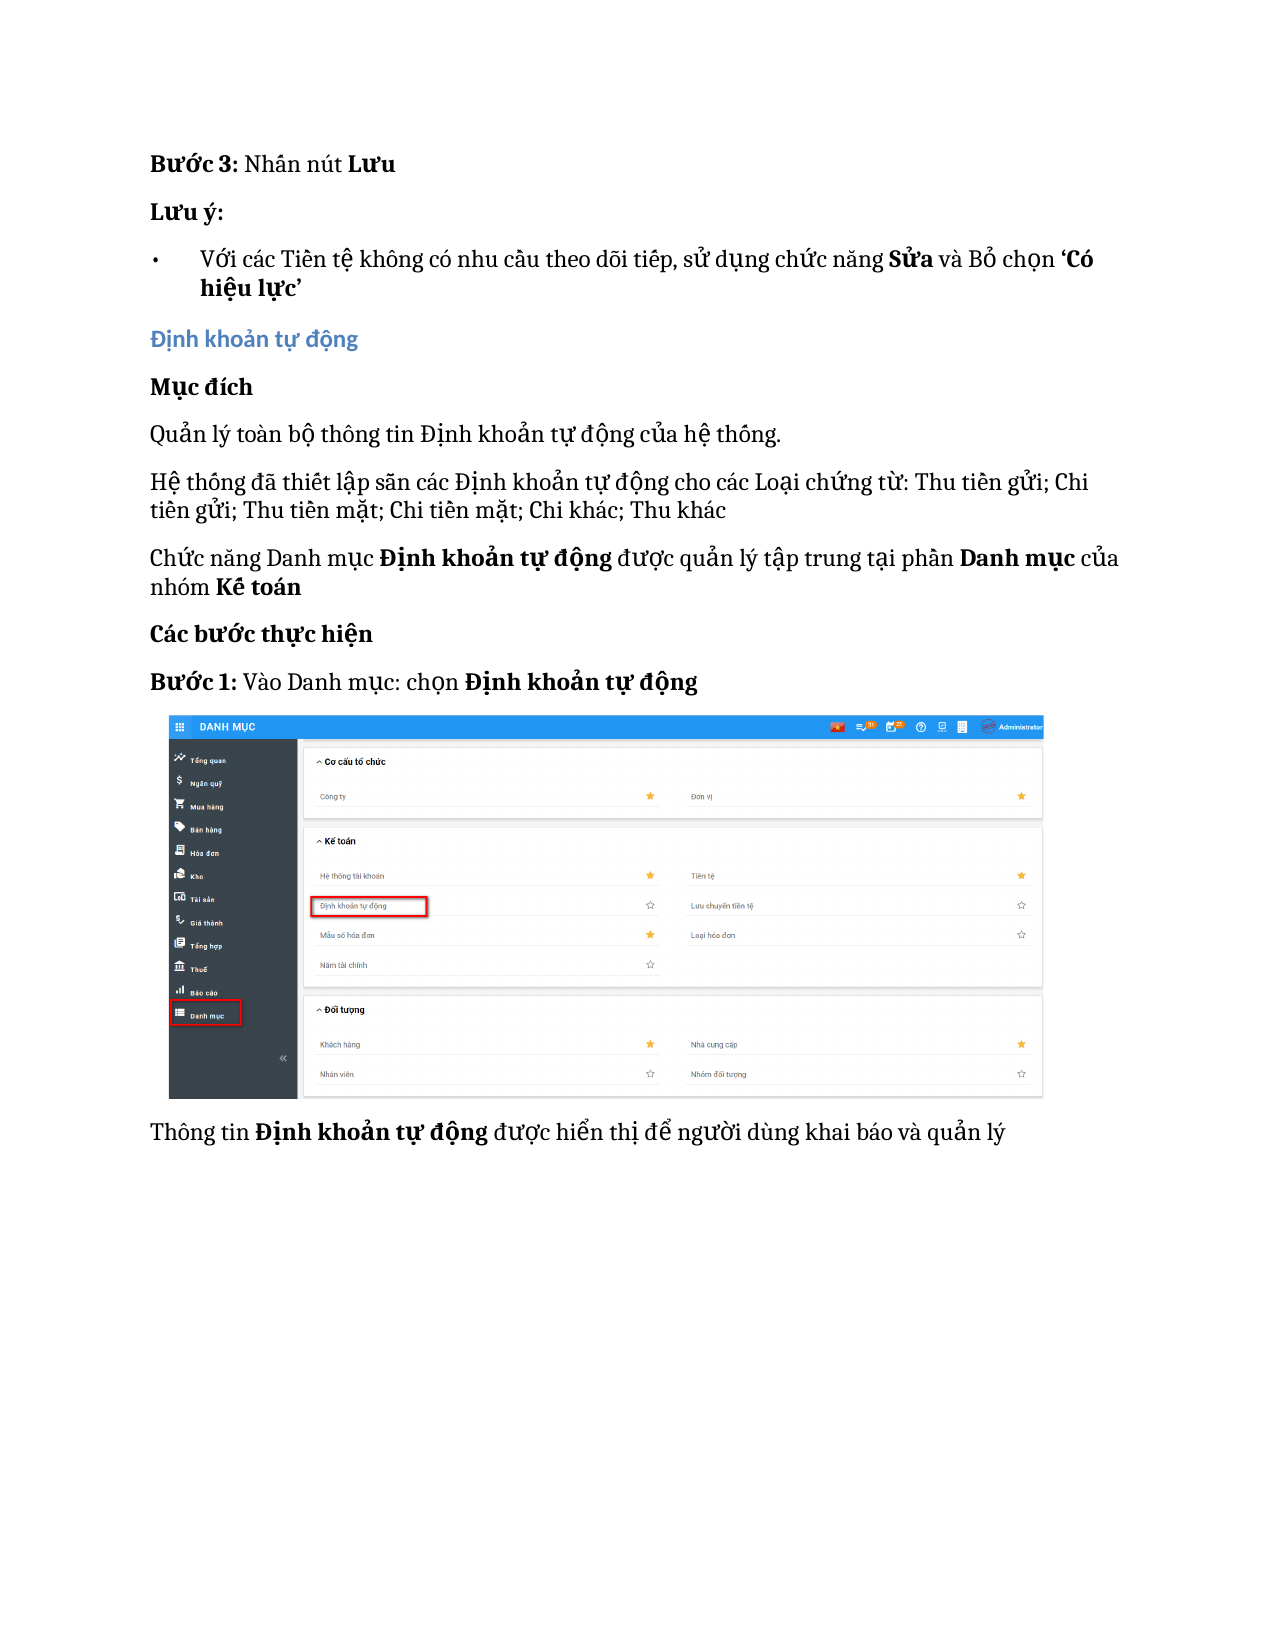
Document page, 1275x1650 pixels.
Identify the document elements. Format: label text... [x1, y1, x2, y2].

text Mục đích [150, 373, 1125, 401]
picture [168, 715, 1044, 1099]
text Thông tin Định khoản tự động được hiển thị để người dùng khai báo và quản lý [150, 1118, 1125, 1146]
text Quản lý toàn bộ thông tin Định khoản tự động của hệ thống. [150, 420, 1125, 449]
text Hệ thống đã thiết lập sẵn các Định khoản tự động cho các Loại chứng từ: Thu tiền gửi; Chi tiền gửi; Thu tiền mặt; Chi tiền mặt; Chi khác; Thu khác [150, 468, 1125, 525]
text Bước 1: Vào Danh mục: chọn Định khoản tự động [150, 668, 1125, 696]
subtitle Định khoản tự động [150, 323, 1125, 354]
list Với các Tiền tệ không có nhu cầu theo dõi tiếp, sử dụng chức năng Sửa và Bỏ chọn ‘Có hiệu lực’ [150, 245, 1125, 302]
text Lưu ý: [150, 197, 1125, 226]
text Bước 3: Nhấn nút Lưu [150, 150, 1125, 179]
text Các bước thực hiện [150, 620, 1125, 649]
text Chức năng Danh mục Định khoản tự động được quản lý tập trung tại phần Danh mục của nhóm Kế toán [150, 544, 1125, 601]
